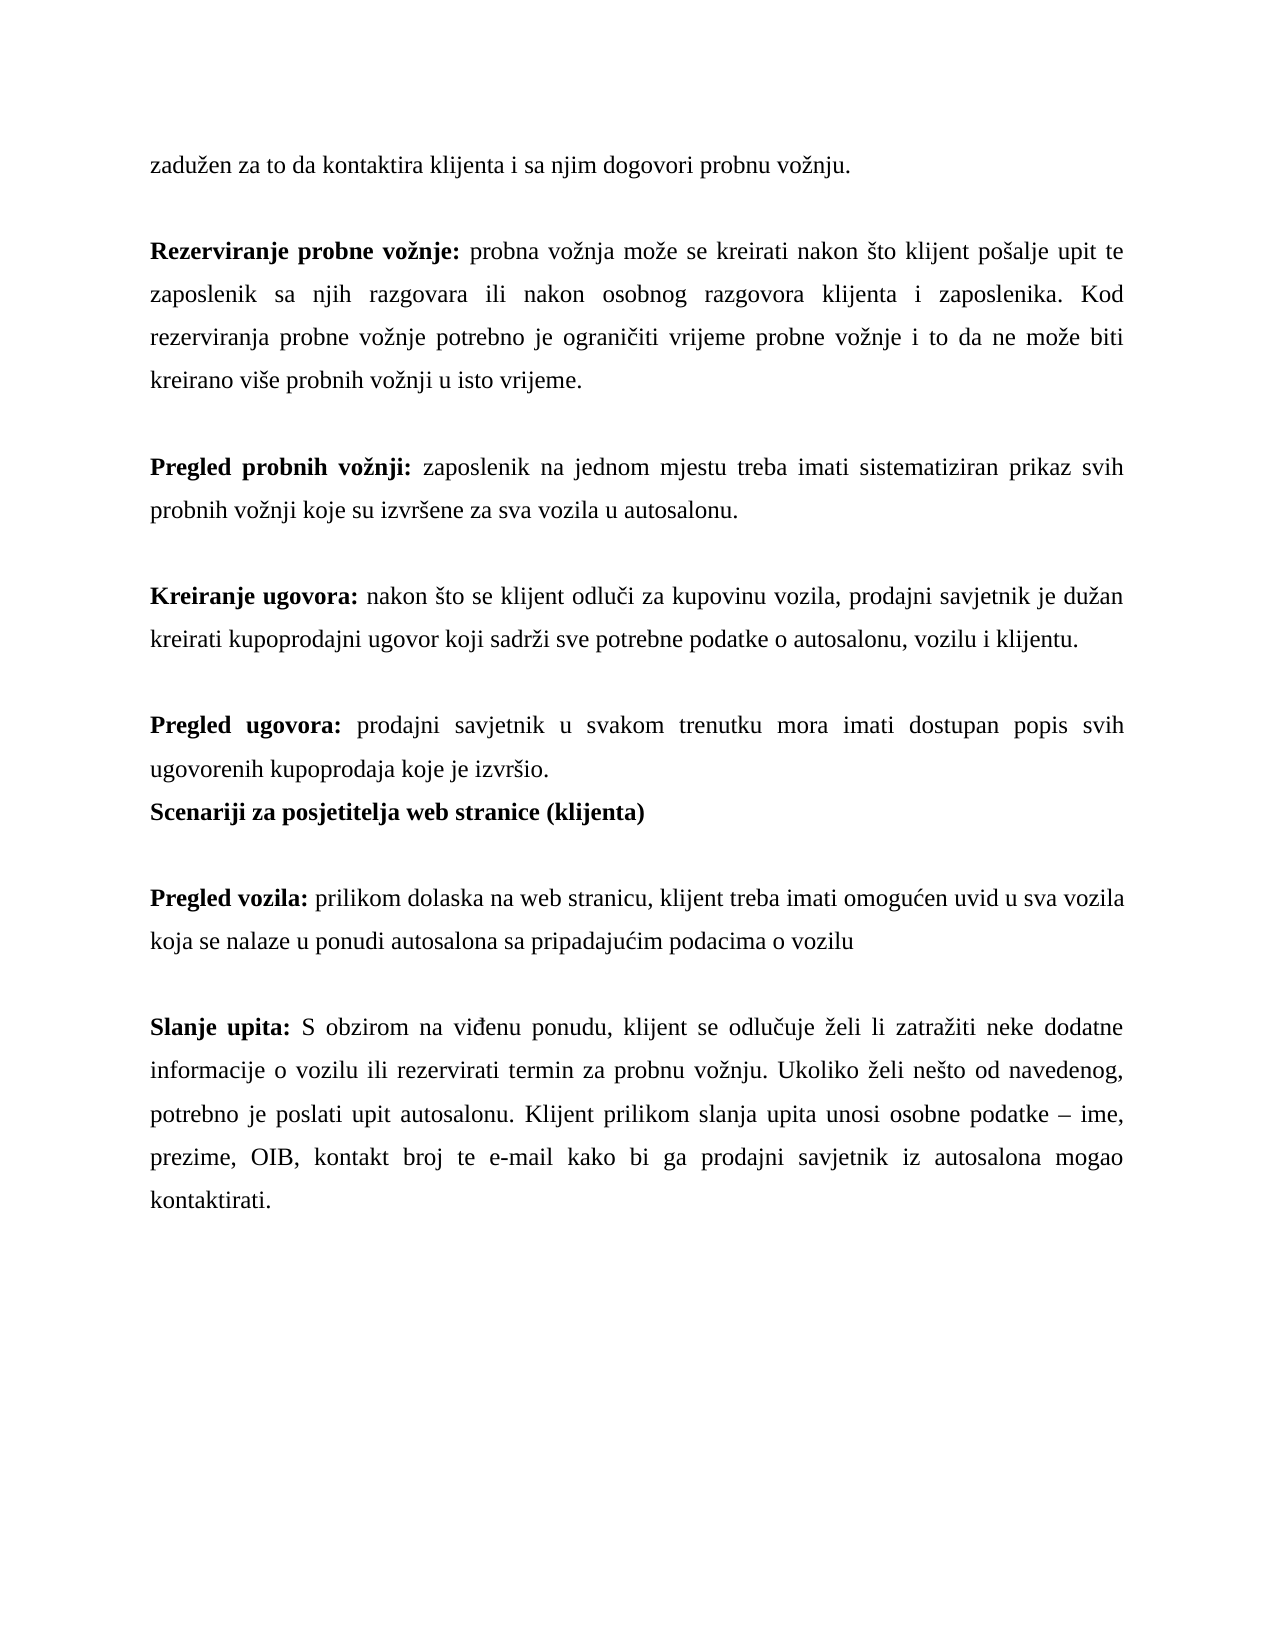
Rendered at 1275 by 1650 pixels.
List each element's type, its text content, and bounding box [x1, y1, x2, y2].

text Kreiranje ugovora: nakon što se klijent odluči za kupovinu vozila, prodajni savjetnik je dužan kreirati kupoprodajni ugovor koji sadrži sve potrebne podatke o autosalonu, vozilu i klijentu. [150, 581, 1125, 653]
text Rezerviranje probne vožnje: probna vožnja može se kreirati nakon što klijent pošalje upit te zaposlenik sa njih razgovara ili nakon osobnog razgovora klijenta i zaposlenika. Kod rezerviranja probne vožnje potrebno je ograničiti vrijeme probne vožnje i to da ne može biti kreirano više probnih vožnji u isto vrijeme. [150, 236, 1125, 394]
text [150, 150, 1125, 179]
text Pregled probnih vožnji: zaposlenik na jednom mjestu treba imati sistematiziran prikaz svih probnih vožnji koje su izvršene za sva vozila u autosalonu. [150, 452, 1125, 524]
text Scenariji za posjetitelja web stranice (klijenta) [150, 797, 1125, 826]
text Pregled vozila: prilikom dolaska na web stranicu, klijent treba imati omogućen uvid u sva vozila koja se nalaze u ponudi autosalona sa pripadajućim podacima o vozilu [150, 883, 1125, 955]
text Slanje upita: S obzirom na viđenu ponudu, klijent se odlučuje želi li zatražiti neke dodatne informacije o vozilu ili rezervirati termin za probnu vožnju. Ukoliko želi nešto od navedenog, potrebno je poslati upit autosalonu. Klijent prilikom slanja upita unosi osobne podatke – ime, prezime, OIB, kontakt broj te e-mail kako bi ga prodajni savjetnik iz autosalona mogao kontaktirati. [150, 1012, 1125, 1214]
text Pregled ugovora: prodajni savjetnik u svakom trenutku mora imati dostupan popis svih ugovorenih kupoprodaja koje je izvršio. [150, 711, 1125, 782]
